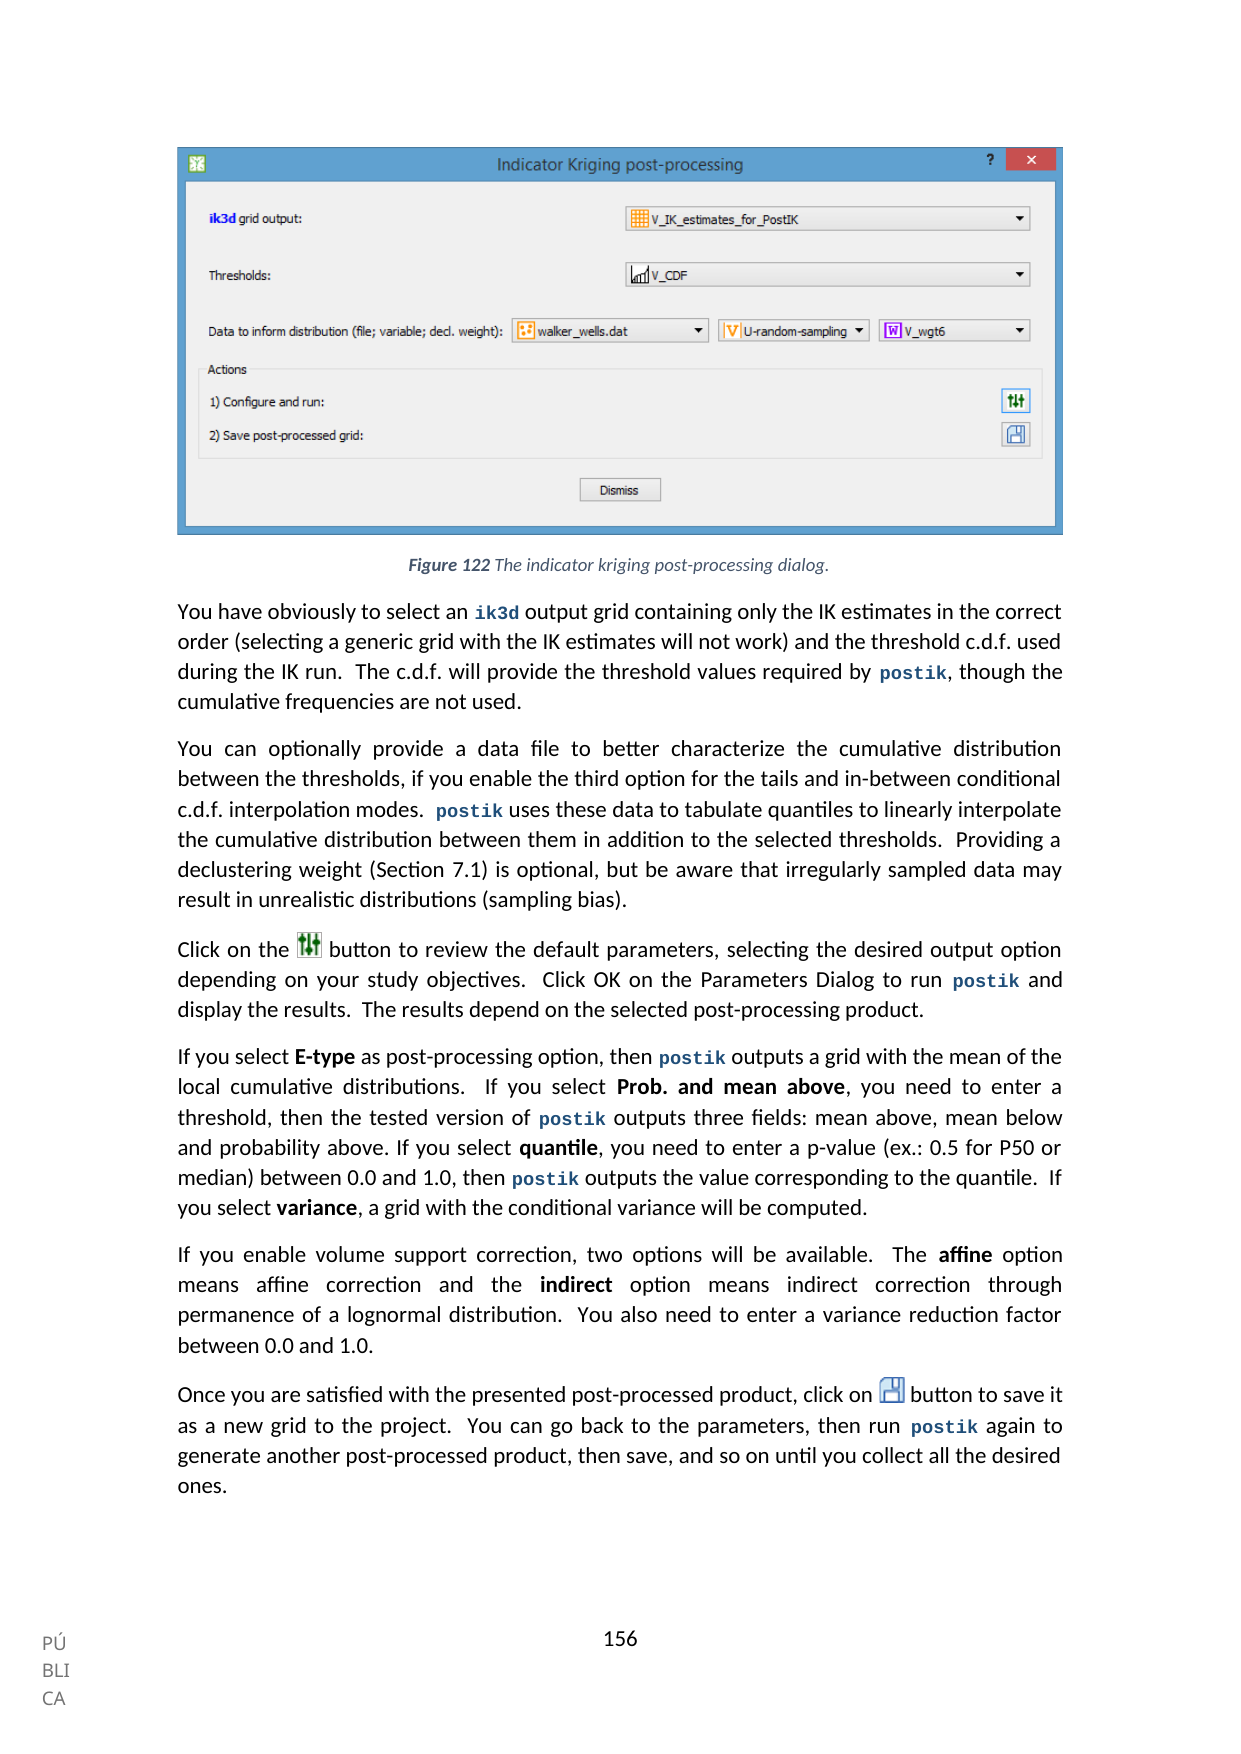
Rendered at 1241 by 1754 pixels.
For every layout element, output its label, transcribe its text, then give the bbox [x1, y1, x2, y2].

text Once you are satisfied with the presented post-processed product, click on button to save it as a new grid to the project. You can go back to the parameters, then run postik again to generate another post-processed product, then save, and so on until you collect all the desired ones. [177, 1378, 1063, 1499]
picture [879, 1377, 905, 1403]
picture [177, 147, 1063, 535]
text If you enable volume support correction, two options will be available. The affine option means affine correction and the indirect option means indirect correction through permanence of a lognormal distribution. You also need to enter a variance reduction factor between 0.0 and 1.0. [177, 1240, 1063, 1359]
text Figure 122 The indicator kriging post-processing dialog. [177, 553, 1063, 576]
text You have obviously to select an ik3d output grid containing only the IK estimates in the correct order (selecting a generic grid with the IK estimates will not work) and the threshold c.d.f. used during the IK run. The c.d.f. will provide the threshold values required by postik, though the cumulative frequencies are not used. [177, 597, 1063, 716]
text Click on the button to review the default parameters, selecting the desired output option depending on your study objectives. Click OK on the Parameters Dialog to run postik and display the results. The results depend on the selected post-processing product. [177, 932, 1063, 1023]
text If you select E-type as post-processing option, then postik outputs a grid with the mean of the local cumulative distributions. If you select Prob. and mean above, you need to enter a threshold, then the tested version of postik outputs three fields: mean above, mean below and probability above. If you select quantile, you need to enter a p-value (ex.: 0.5 for P50 or median) between 0.0 and 1.0, then postik outputs the value corresponding to the quantile. If you select variance, a grid with the conditional variance will be computed. [177, 1042, 1063, 1221]
picture [298, 933, 321, 957]
text You can optionally provide a data file to better characterize the cumulative distribution between the thresholds, if you enable the third option for the tails and in-between conditional c.d.f. interpolation modes. postik uses these data to tabulate quantiles to linearly interpolate the cumulative distribution between them in addition to the selected thresholds. Providing a declustering weight (Section 7.1) is optional, but be aware that irregularly sampled data may result in unrealistic distributions (sampling bias). [177, 734, 1063, 913]
